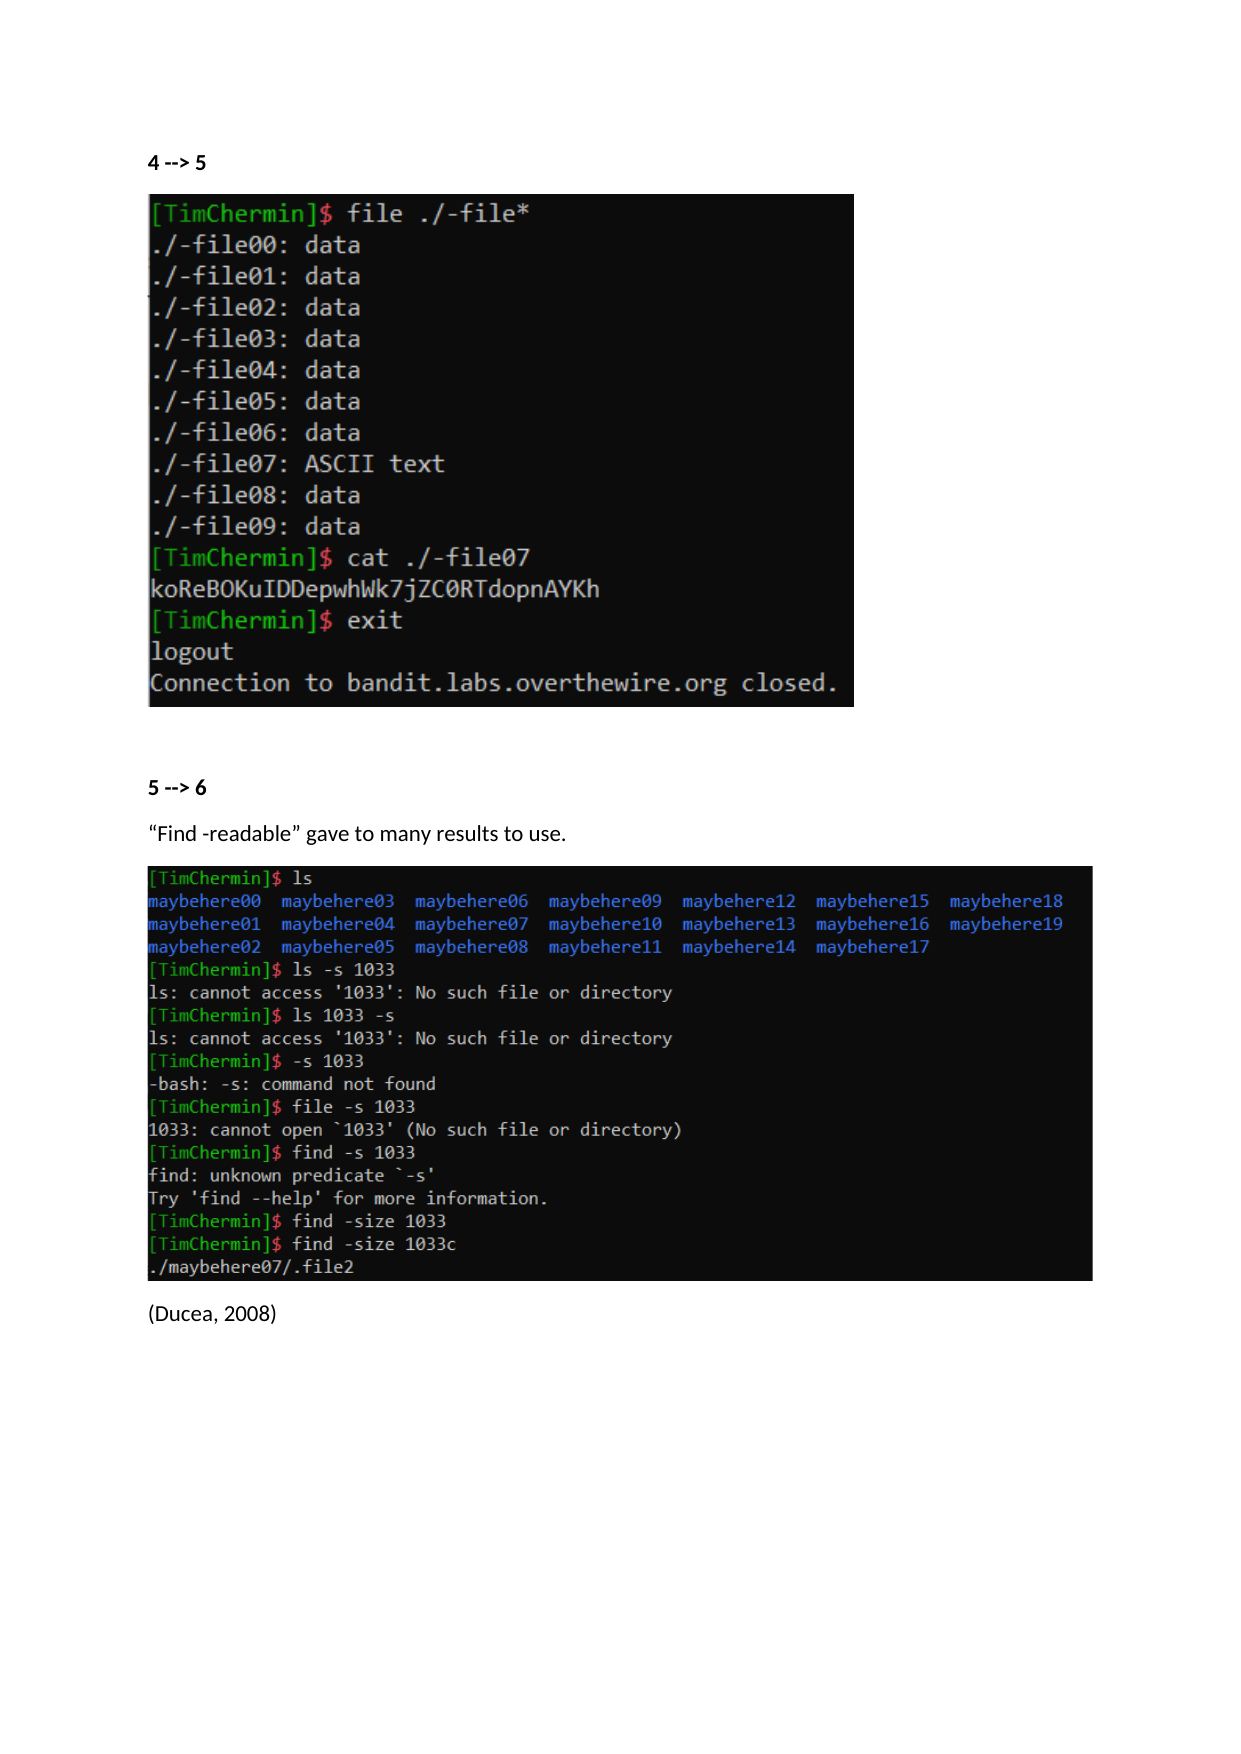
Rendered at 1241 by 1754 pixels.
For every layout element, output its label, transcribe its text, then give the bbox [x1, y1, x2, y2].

text 4 --> 5 [148, 148, 1093, 176]
picture [147, 194, 854, 707]
picture [147, 866, 1093, 1281]
text “Find -readable” gave to many results to use. [148, 819, 1093, 848]
text 5 --> 6 [148, 773, 1093, 801]
